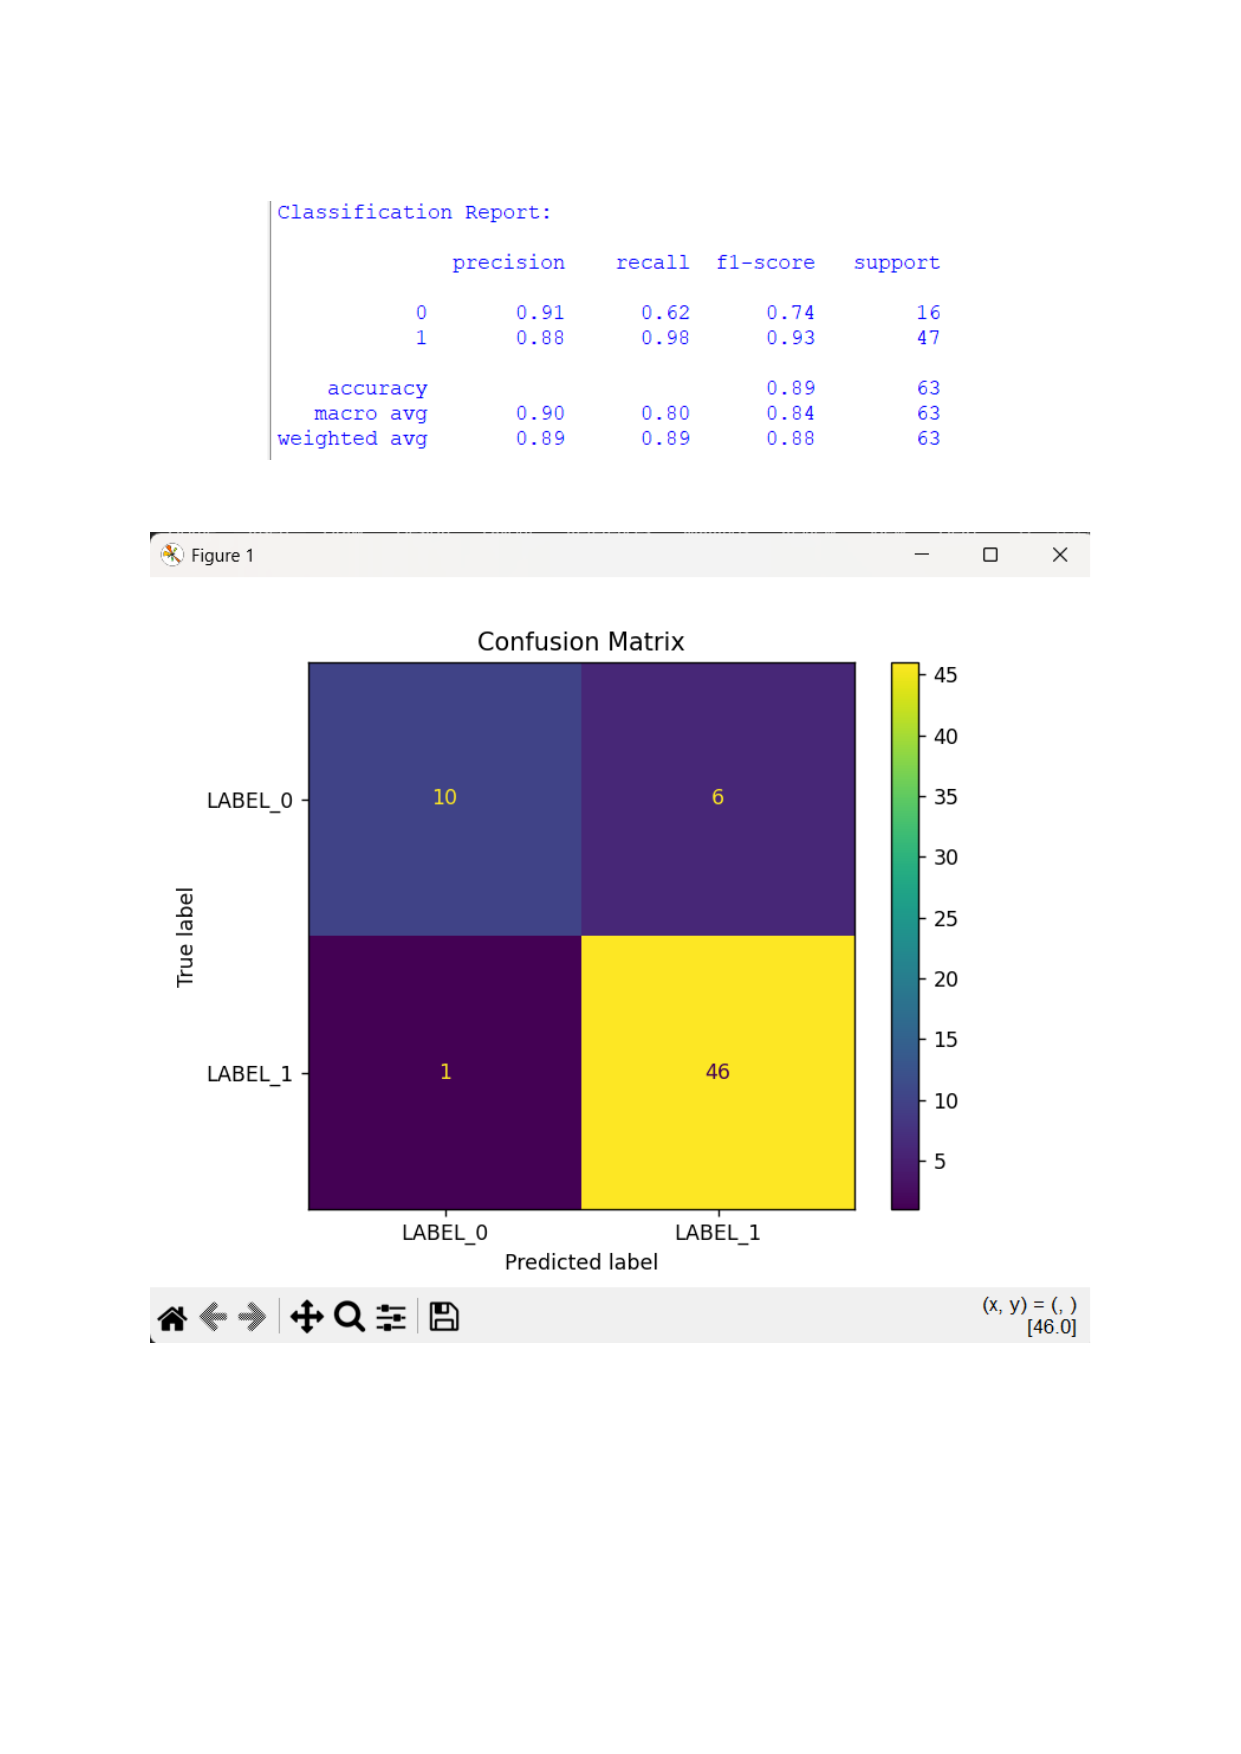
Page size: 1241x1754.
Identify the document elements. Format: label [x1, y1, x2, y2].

picture [150, 532, 1091, 1343]
picture [265, 201, 976, 460]
